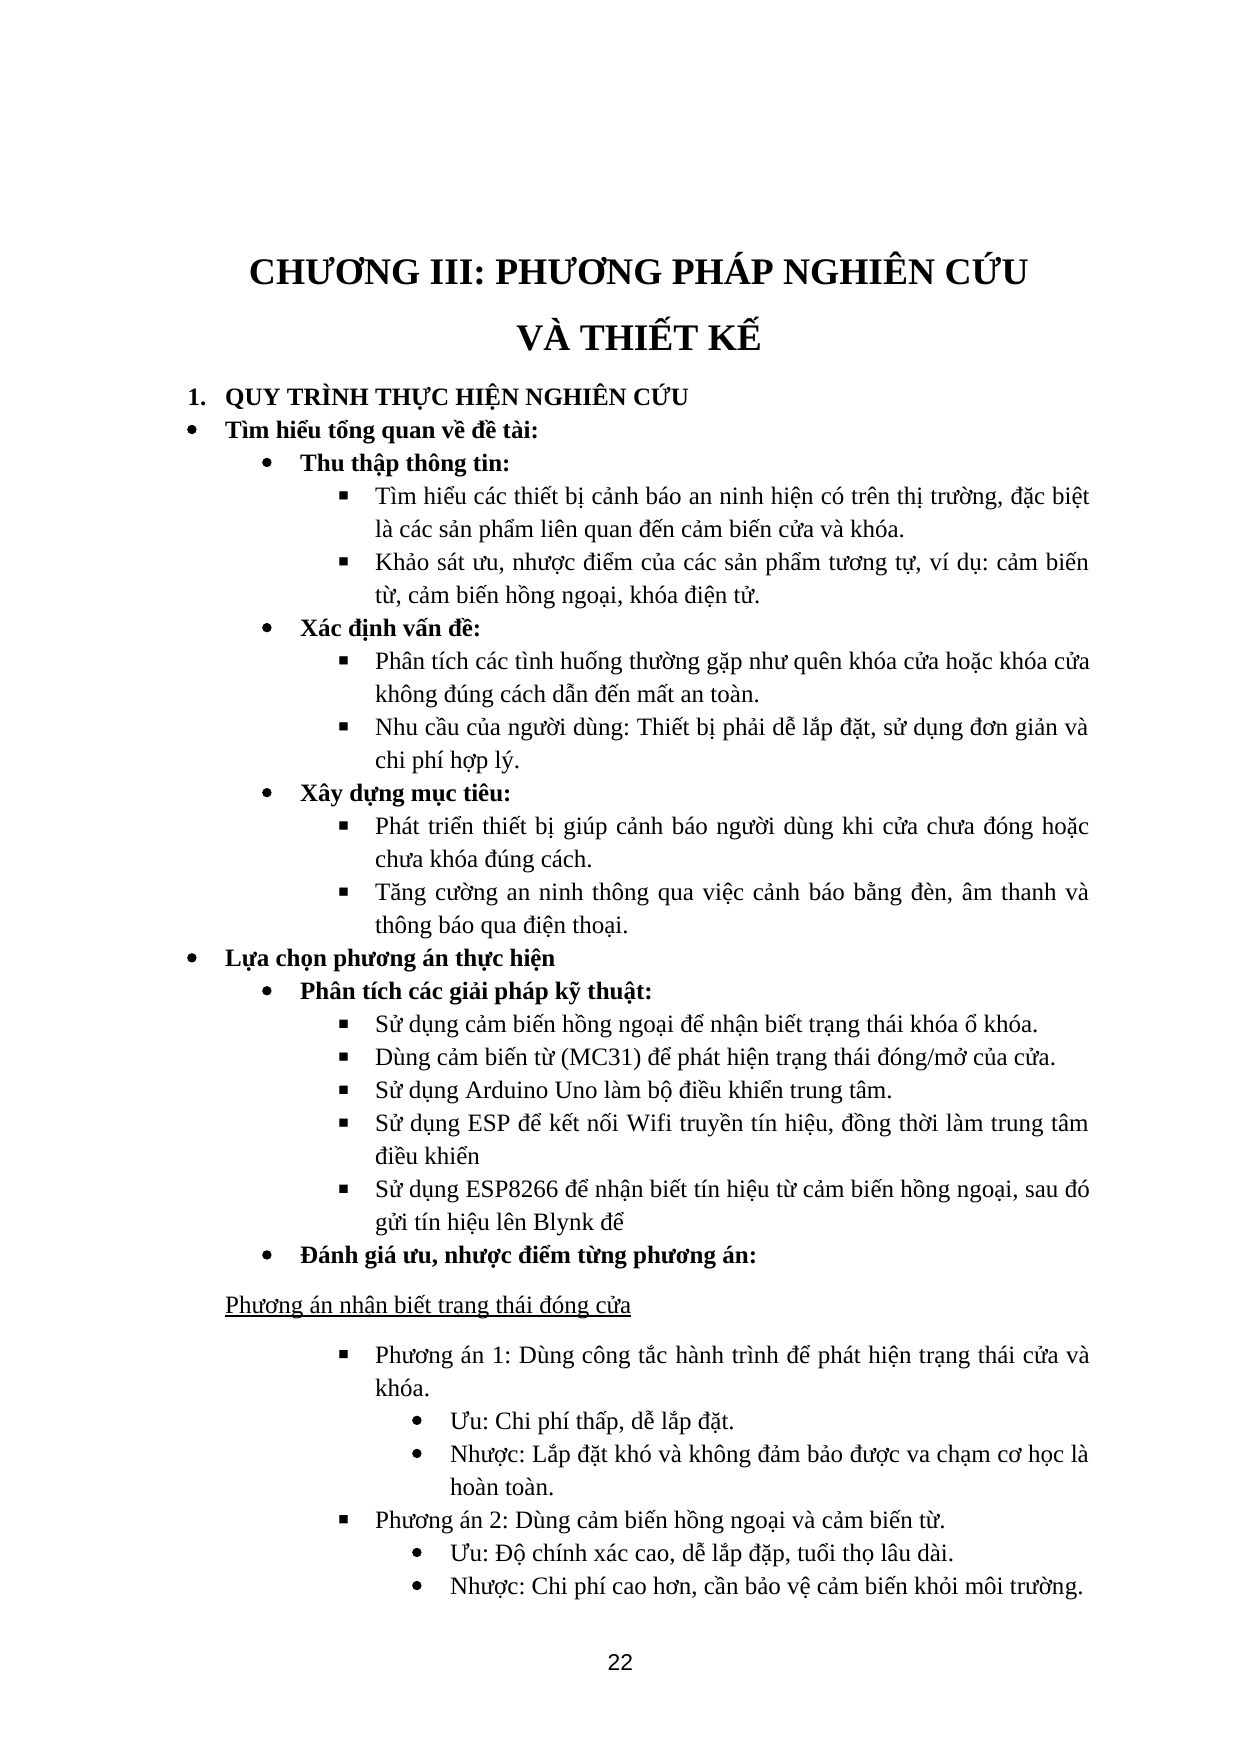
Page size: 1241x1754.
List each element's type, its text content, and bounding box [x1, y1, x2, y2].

list Dùng cảm biến từ (MC31) để phát hiện trạng thái đóng/mở của cửa. [337, 1042, 1090, 1071]
list QUY TRÌNH THỰC HIỆN NGHIÊN CỨU [187, 382, 1090, 411]
list Lựa chọn phương án thực hiện [187, 943, 1090, 972]
list Tăng cường an ninh thông qua việc cảnh báo bằng đèn, âm thanh và thông báo qua điện thoại. [337, 877, 1090, 939]
list Nhu cầu của người dùng: Thiết bị phải dễ lắp đặt, sử dụng đơn giản và chi phí hợp lý. [337, 712, 1090, 774]
list Đánh giá ưu, nhược điểm từng phương án: [262, 1240, 1090, 1269]
list Khảo sát ưu, nhược điểm của các sản phẩm tương tự, ví dụ: cảm biến từ, cảm biến hồng ngoại, khóa điện tử. [337, 547, 1090, 609]
list Nhược: Lắp đặt khó và không đảm bảo được va chạm cơ học là hoàn toàn. [412, 1439, 1090, 1501]
text Phương án nhận biết trạng thái đóng cửa [225, 1290, 1090, 1319]
list Tìm hiểu tổng quan về đề tài: [187, 415, 1090, 444]
list Sử dụng ESP8266 để nhận biết tín hiệu từ cảm biến hồng ngoại, sau đó gửi tín hiệu lên Blynk để [337, 1174, 1090, 1236]
list Xây dựng mục tiêu: [262, 778, 1090, 807]
text CHƯƠNG III: PHƯƠNG PHÁP NGHIÊN CỨU [187, 249, 1090, 292]
list Ưu: Độ chính xác cao, dễ lắp đặp, tuổi thọ lâu dài. [412, 1538, 1090, 1567]
list Ưu: Chi phí thấp, dễ lắp đặt. [412, 1406, 1090, 1434]
list Phương án 1: Dùng công tắc hành trình để phát hiện trạng thái cửa và khóa. [337, 1340, 1090, 1402]
text VÀ THIẾT KẾ [187, 316, 1090, 359]
list Xác định vấn đề: [262, 613, 1090, 642]
list Phân tích các tình huống thường gặp như quên khóa cửa hoặc khóa cửa không đúng cách dẫn đến mất an toàn. [337, 646, 1090, 708]
list Phương án 2: Dùng cảm biến hồng ngoại và cảm biến từ. [337, 1505, 1090, 1534]
list Phát triển thiết bị giúp cảnh báo người dùng khi cửa chưa đóng hoặc chưa khóa đúng cách. [337, 811, 1090, 873]
list Nhược: Chi phí cao hơn, cần bảo vệ cảm biến khỏi môi trường. [412, 1571, 1090, 1600]
list Thu thập thông tin: [262, 448, 1090, 477]
list Tìm hiểu các thiết bị cảnh báo an ninh hiện có trên thị trường, đặc biệt là các sản phẩm liên quan đến cảm biến cửa và khóa. [337, 481, 1090, 543]
list Sử dụng Arduino Uno làm bộ điều khiển trung tâm. [337, 1075, 1090, 1104]
list Sử dụng ESP để kết nối Wifi truyền tín hiệu, đồng thời làm trung tâm điều khiển [337, 1108, 1090, 1170]
list Phân tích các giải pháp kỹ thuật: [262, 976, 1090, 1005]
list Sử dụng cảm biến hồng ngoại để nhận biết trạng thái khóa ổ khóa. [337, 1009, 1090, 1038]
